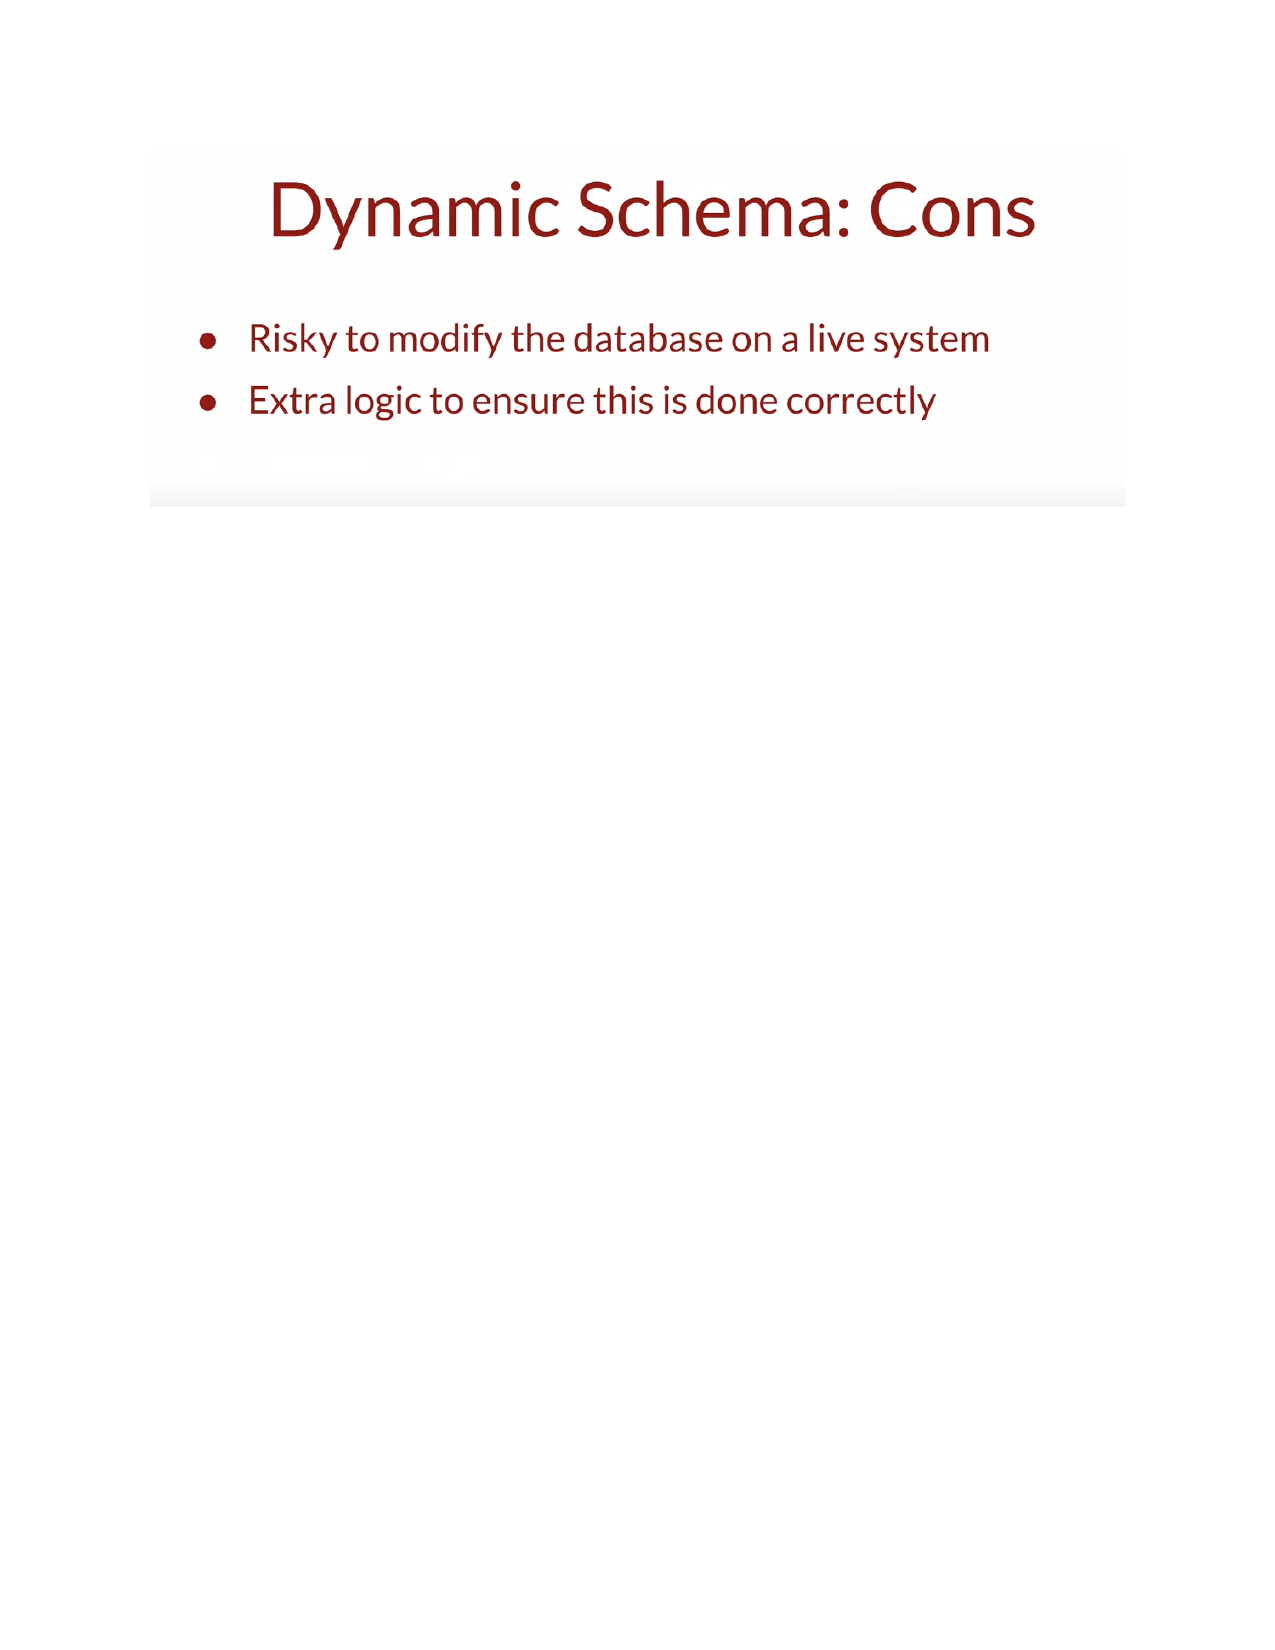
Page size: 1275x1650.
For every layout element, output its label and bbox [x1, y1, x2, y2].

picture [150, 150, 1125, 507]
